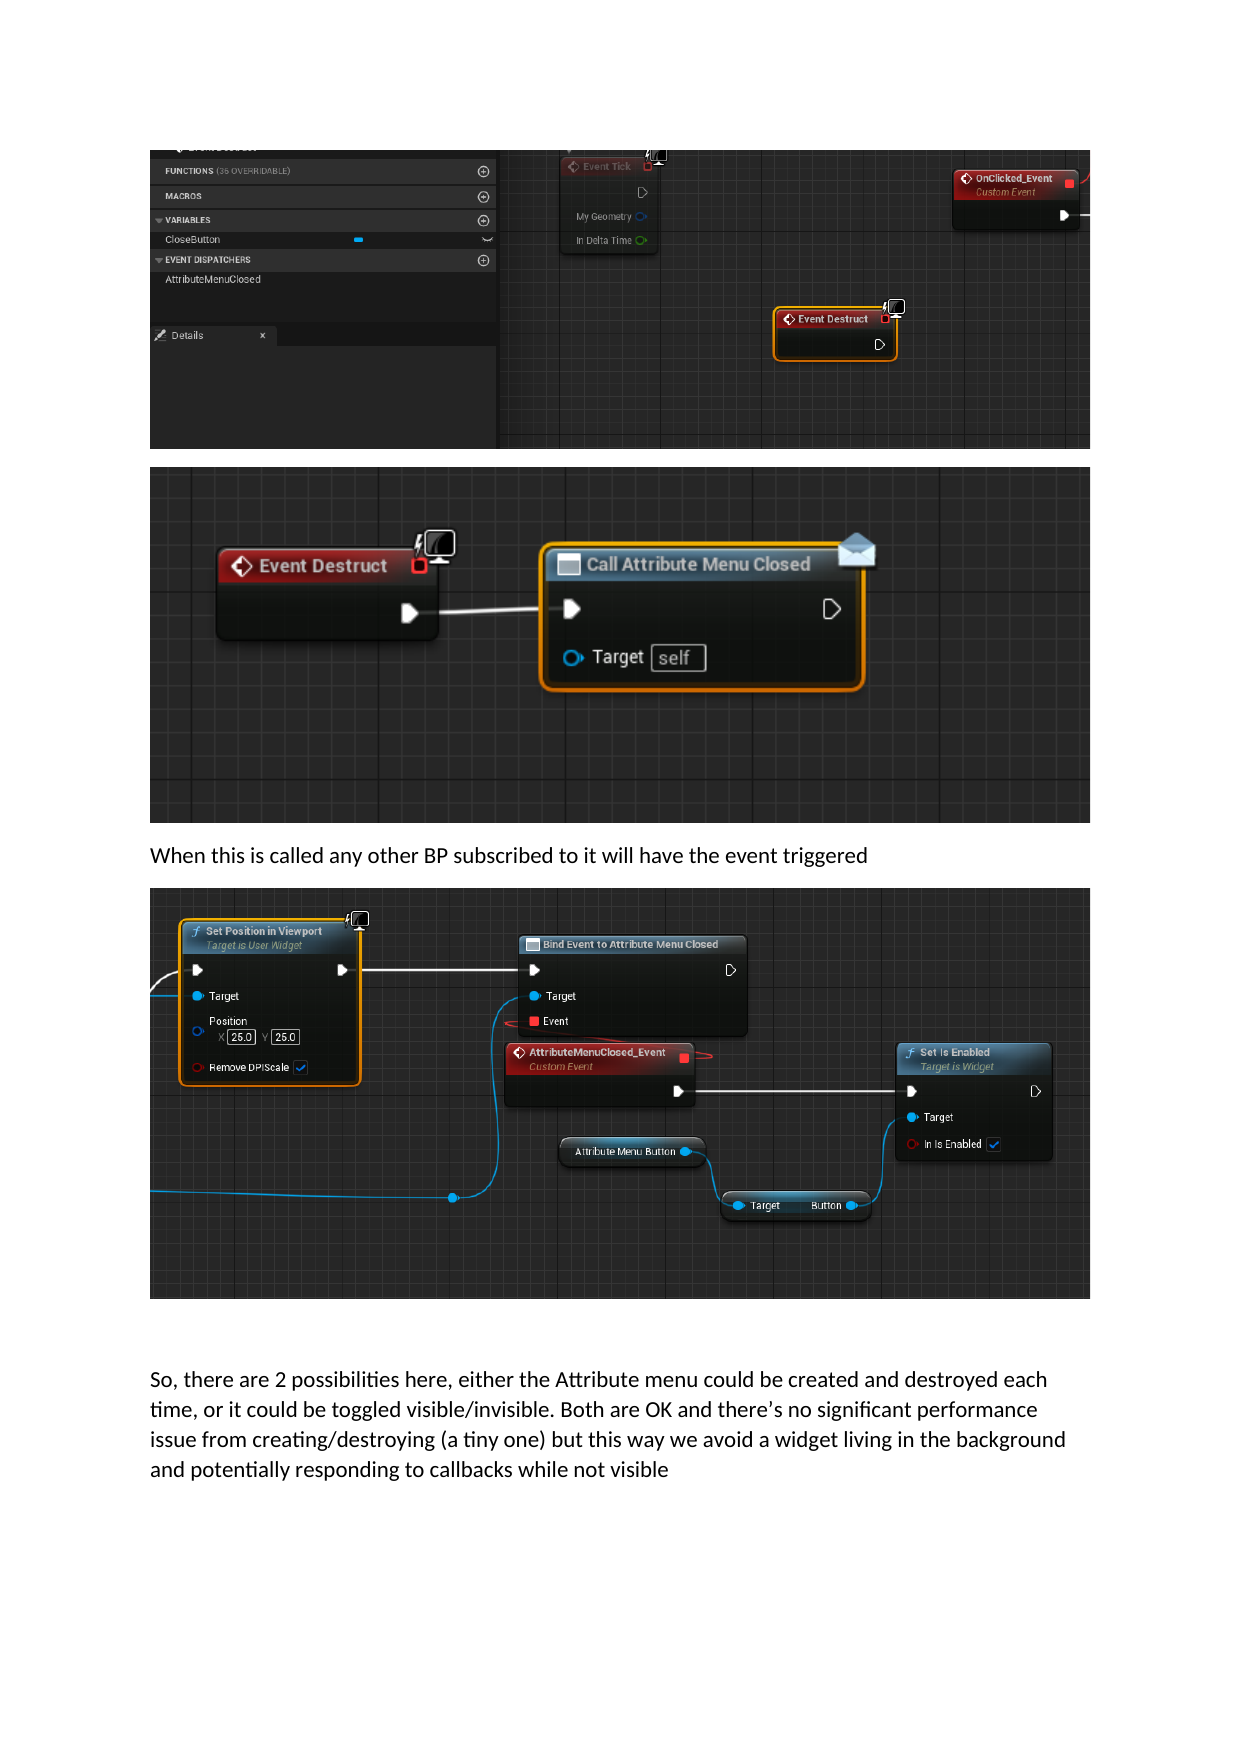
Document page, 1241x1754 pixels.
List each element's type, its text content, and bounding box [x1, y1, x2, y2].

text So, there are 2 possibilities here, either the Attribute menu could be created and destroyed each time, or it could be toggled visible/invisible. Both are OK and there’s no significant performance issue from creating/destroying (a tiny one) but this way we avoid a widget living in the background and potentially responding to callbacks while not visible [150, 1365, 1090, 1483]
picture [150, 888, 1091, 1299]
picture [150, 467, 1091, 823]
picture [150, 150, 1091, 449]
text When this is called any other BP subscribed to it will have the event triggered [150, 841, 1090, 869]
